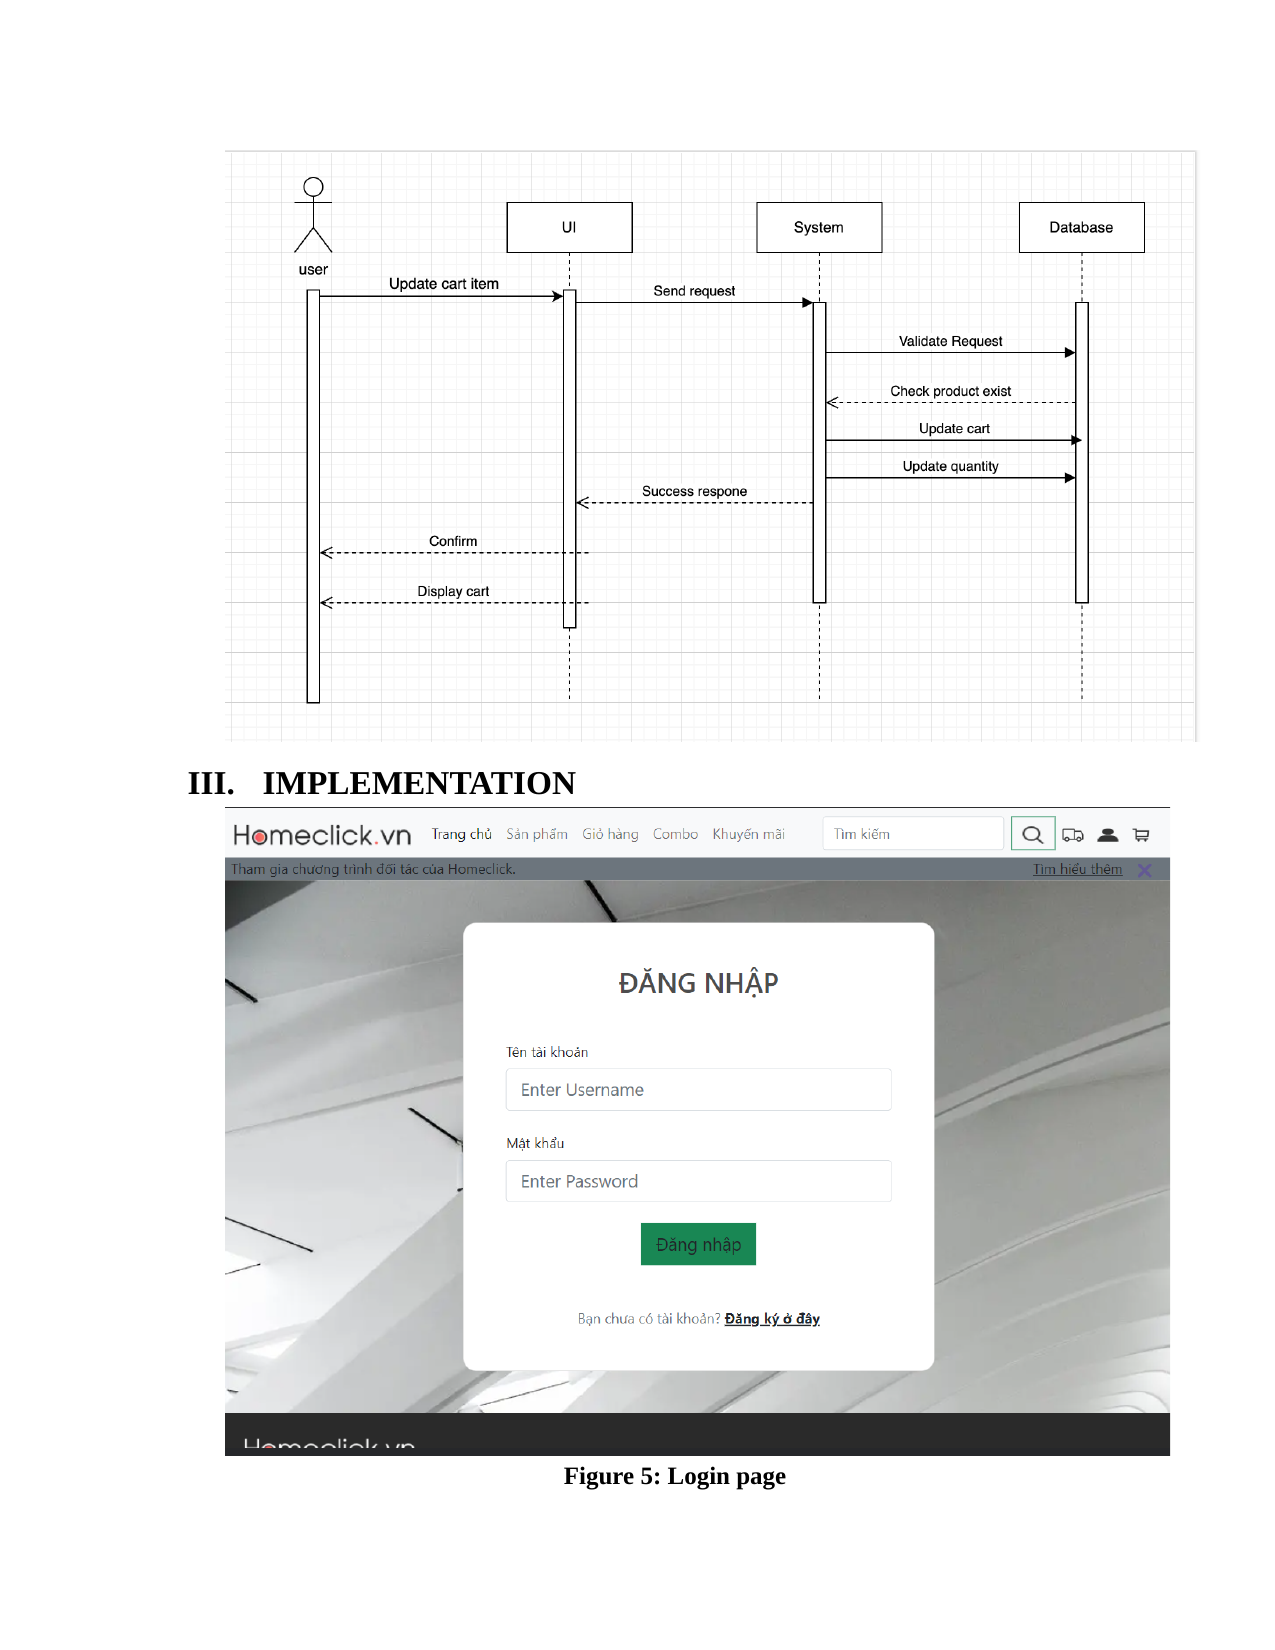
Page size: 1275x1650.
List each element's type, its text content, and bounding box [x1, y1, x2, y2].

picture [225, 150, 1200, 742]
list Figure 5: Login page [225, 1461, 1125, 1490]
picture [225, 807, 1171, 1456]
list IMPLEMENTATION [187, 763, 1125, 802]
